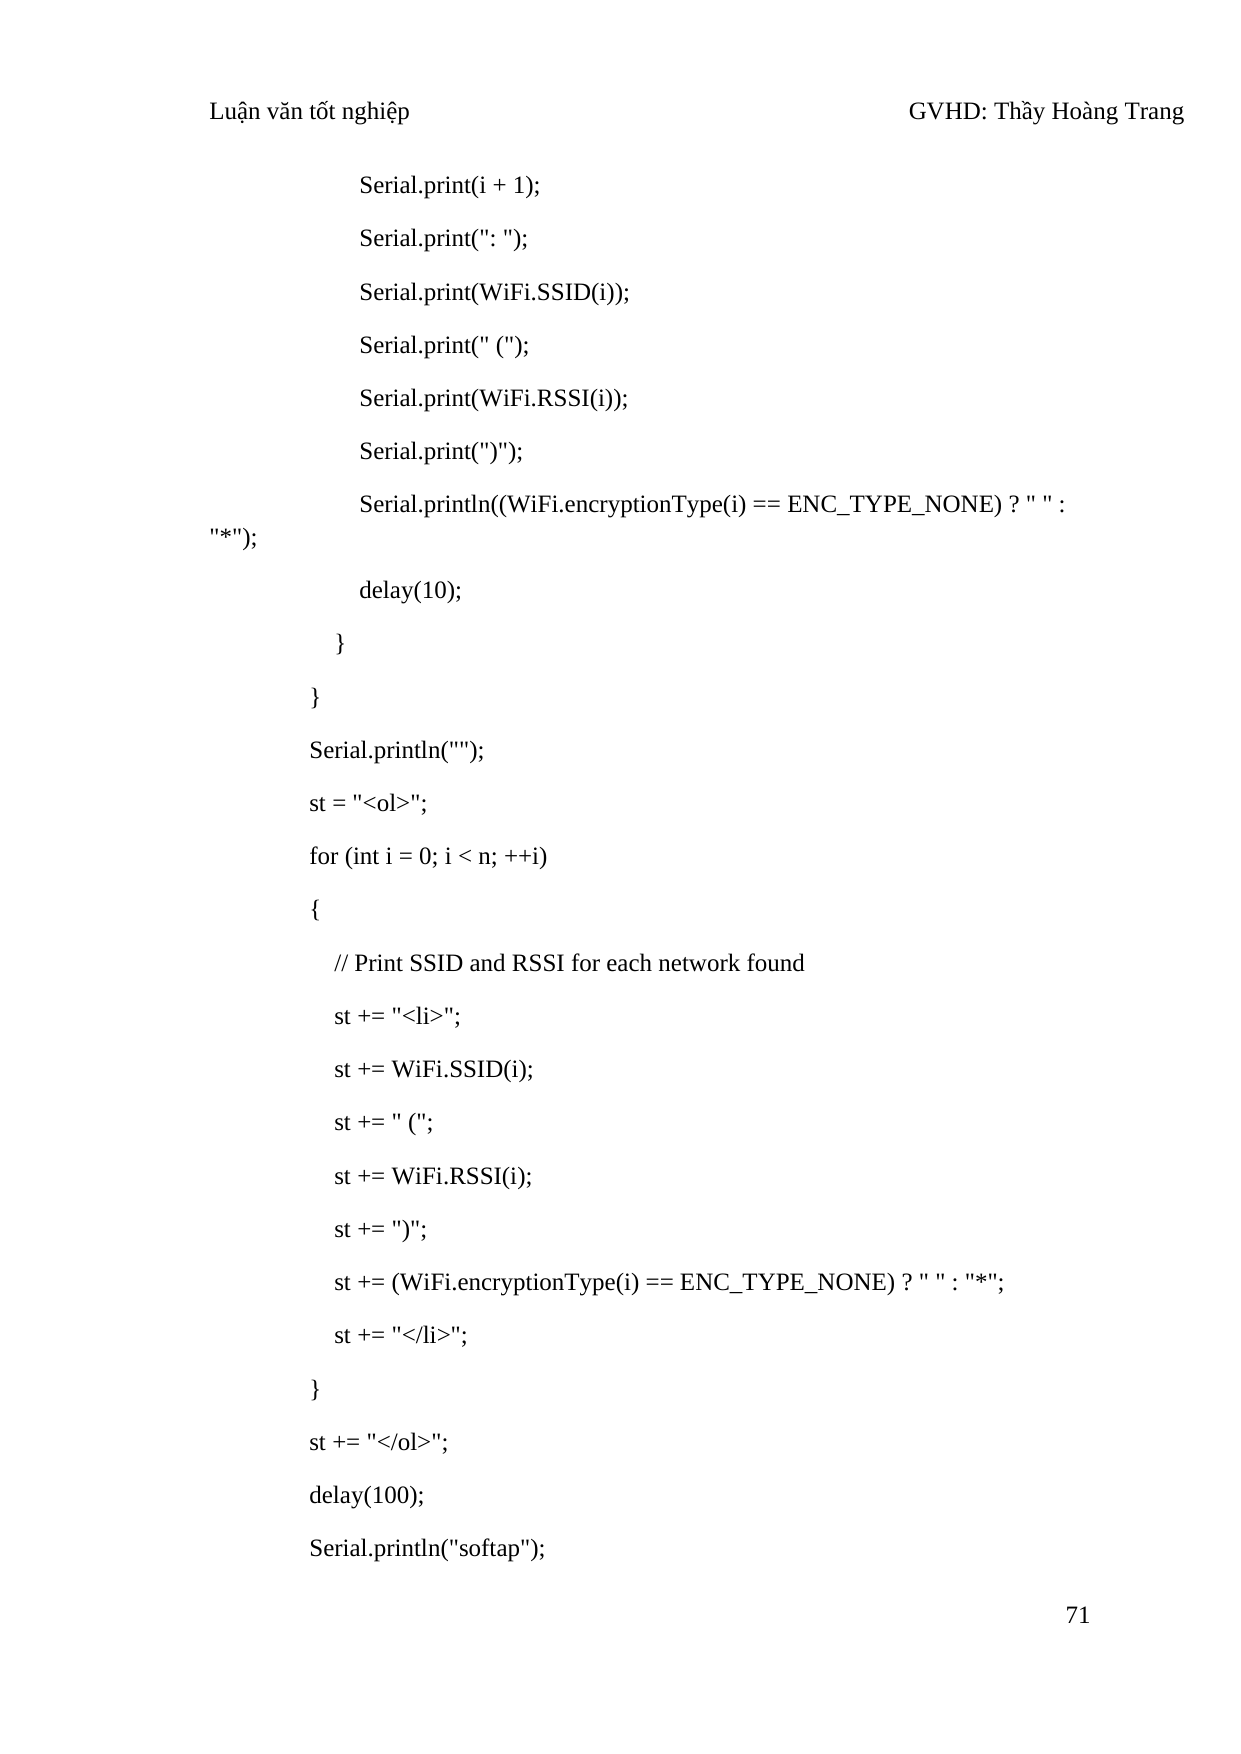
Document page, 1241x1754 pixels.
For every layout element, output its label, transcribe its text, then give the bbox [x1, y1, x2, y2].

text Serial.print(" ("); [209, 330, 1090, 359]
text st += ")"; [209, 1214, 1090, 1243]
text st += "</ol>"; [209, 1427, 1090, 1456]
text Serial.print(": "); [209, 223, 1090, 252]
text Serial.print(WiFi.RSSI(i)); [209, 383, 1090, 412]
text Serial.println("softap"); [209, 1533, 1090, 1562]
text st += (WiFi.encryptionType(i) == ENC_TYPE_NONE) ? " " : "*"; [209, 1267, 1090, 1296]
text st += "<li>"; [209, 1001, 1090, 1030]
text st = "<ol>"; [209, 788, 1090, 817]
text } [209, 682, 1090, 710]
text { [209, 894, 1090, 923]
text delay(10); [209, 575, 1090, 604]
text st += WiFi.SSID(i); [209, 1054, 1090, 1083]
text Serial.print(i + 1); [209, 170, 1090, 199]
text } [209, 628, 1090, 657]
text for (int i = 0; i < n; ++i) [209, 841, 1090, 870]
text st += WiFi.RSSI(i); [209, 1161, 1090, 1189]
text delay(100); [209, 1480, 1090, 1509]
text Serial.print(WiFi.SSID(i)); [209, 277, 1090, 305]
text st += "</li>"; [209, 1320, 1090, 1349]
text Serial.println(""); [209, 735, 1090, 764]
text Serial.print(")"); [209, 436, 1090, 465]
text // Print SSID and RSSI for each network found [209, 948, 1090, 977]
text Serial.println((WiFi.encryptionType(i) == ENC_TYPE_NONE) ? " " : "*"); [209, 489, 1090, 551]
text st += " ("; [209, 1107, 1090, 1136]
text } [209, 1374, 1090, 1402]
